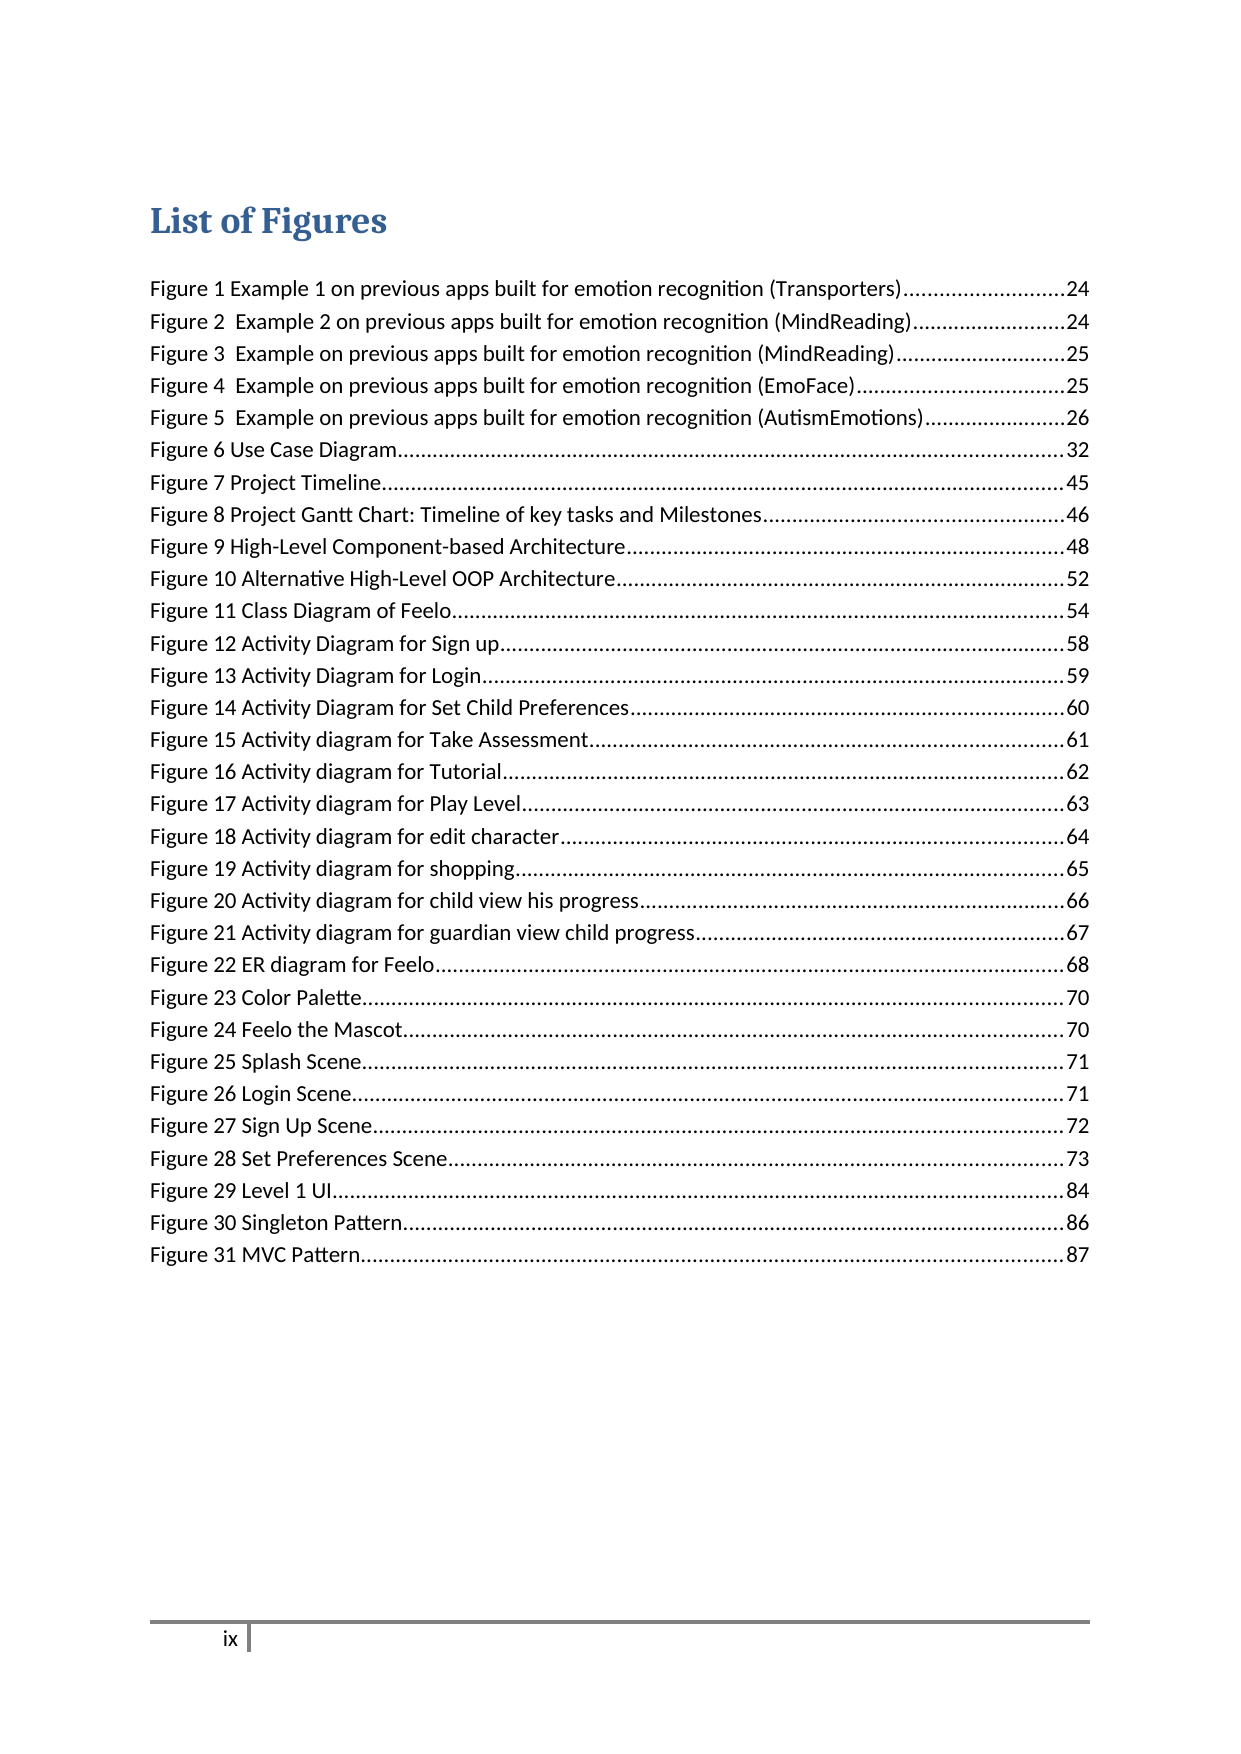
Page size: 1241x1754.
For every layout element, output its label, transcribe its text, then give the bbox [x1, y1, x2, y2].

text Figure 15 Activity diagram for Take Assessment 61 [150, 725, 1090, 753]
text Figure 13 Activity Diagram for Login 59 [150, 661, 1090, 689]
text Figure 8 Project Gantt Chart: Timeline of key tasks and Milestones 46 [150, 500, 1090, 528]
text Figure 18 Activity diagram for edit character 64 [150, 822, 1090, 850]
text Figure 29 Level 1 UI 84 [150, 1176, 1090, 1204]
text Figure 12 Activity Diagram for Sign up 58 [150, 629, 1090, 657]
text Figure 14 Activity Diagram for Set Child Preferences 60 [150, 693, 1090, 721]
text Figure 24 Feelo the Mascot 70 [150, 1015, 1090, 1043]
text Figure 22 ER diagram for Feelo 68 [150, 951, 1090, 978]
text Figure 4 Example on previous apps built for emotion recognition (EmoFace) 25 [150, 371, 1090, 399]
text Figure 6 Use Case Diagram 32 [150, 436, 1090, 463]
text Figure 1 Example 1 on previous apps built for emotion recognition (Transporters) 24 [150, 274, 1090, 303]
text Figure 3 Example on previous apps built for emotion recognition (MindReading) 25 [150, 339, 1090, 367]
text Figure 10 Alternative High-Level OOP Architecture 52 [150, 564, 1090, 592]
text Figure 7 Project Timeline 45 [150, 468, 1090, 496]
text Figure 9 High-Level Component-based Architecture 48 [150, 532, 1090, 560]
text Figure 26 Login Scene 71 [150, 1079, 1090, 1107]
text Figure 28 Set Preferences Scene 73 [150, 1144, 1090, 1172]
text Figure 19 Activity diagram for shopping 65 [150, 854, 1090, 882]
text Figure 16 Activity diagram for Tutorial 62 [150, 757, 1090, 785]
text Figure 23 Color Palette 70 [150, 983, 1090, 1011]
text Figure 21 Activity diagram for guardian view child progress 67 [150, 918, 1090, 946]
text Figure 27 Sign Up Scene 72 [150, 1111, 1090, 1139]
subtitle List of Figures [150, 200, 1090, 243]
text Figure 30 Singleton Pattern 86 [150, 1208, 1090, 1236]
text Figure 2 Example 2 on previous apps built for emotion recognition (MindReading) 24 [150, 307, 1090, 335]
text Figure 20 Activity diagram for child view his progress 66 [150, 886, 1090, 914]
text Figure 31 MVC Pattern 87 [150, 1240, 1090, 1268]
text Figure 11 Class Diagram of Feelo 54 [150, 596, 1090, 624]
text Figure 17 Activity diagram for Play Level 63 [150, 789, 1090, 818]
text Figure 5 Example on previous apps built for emotion recognition (AutismEmotions) 26 [150, 403, 1090, 431]
text Figure 25 Splash Scene 71 [150, 1047, 1090, 1075]
